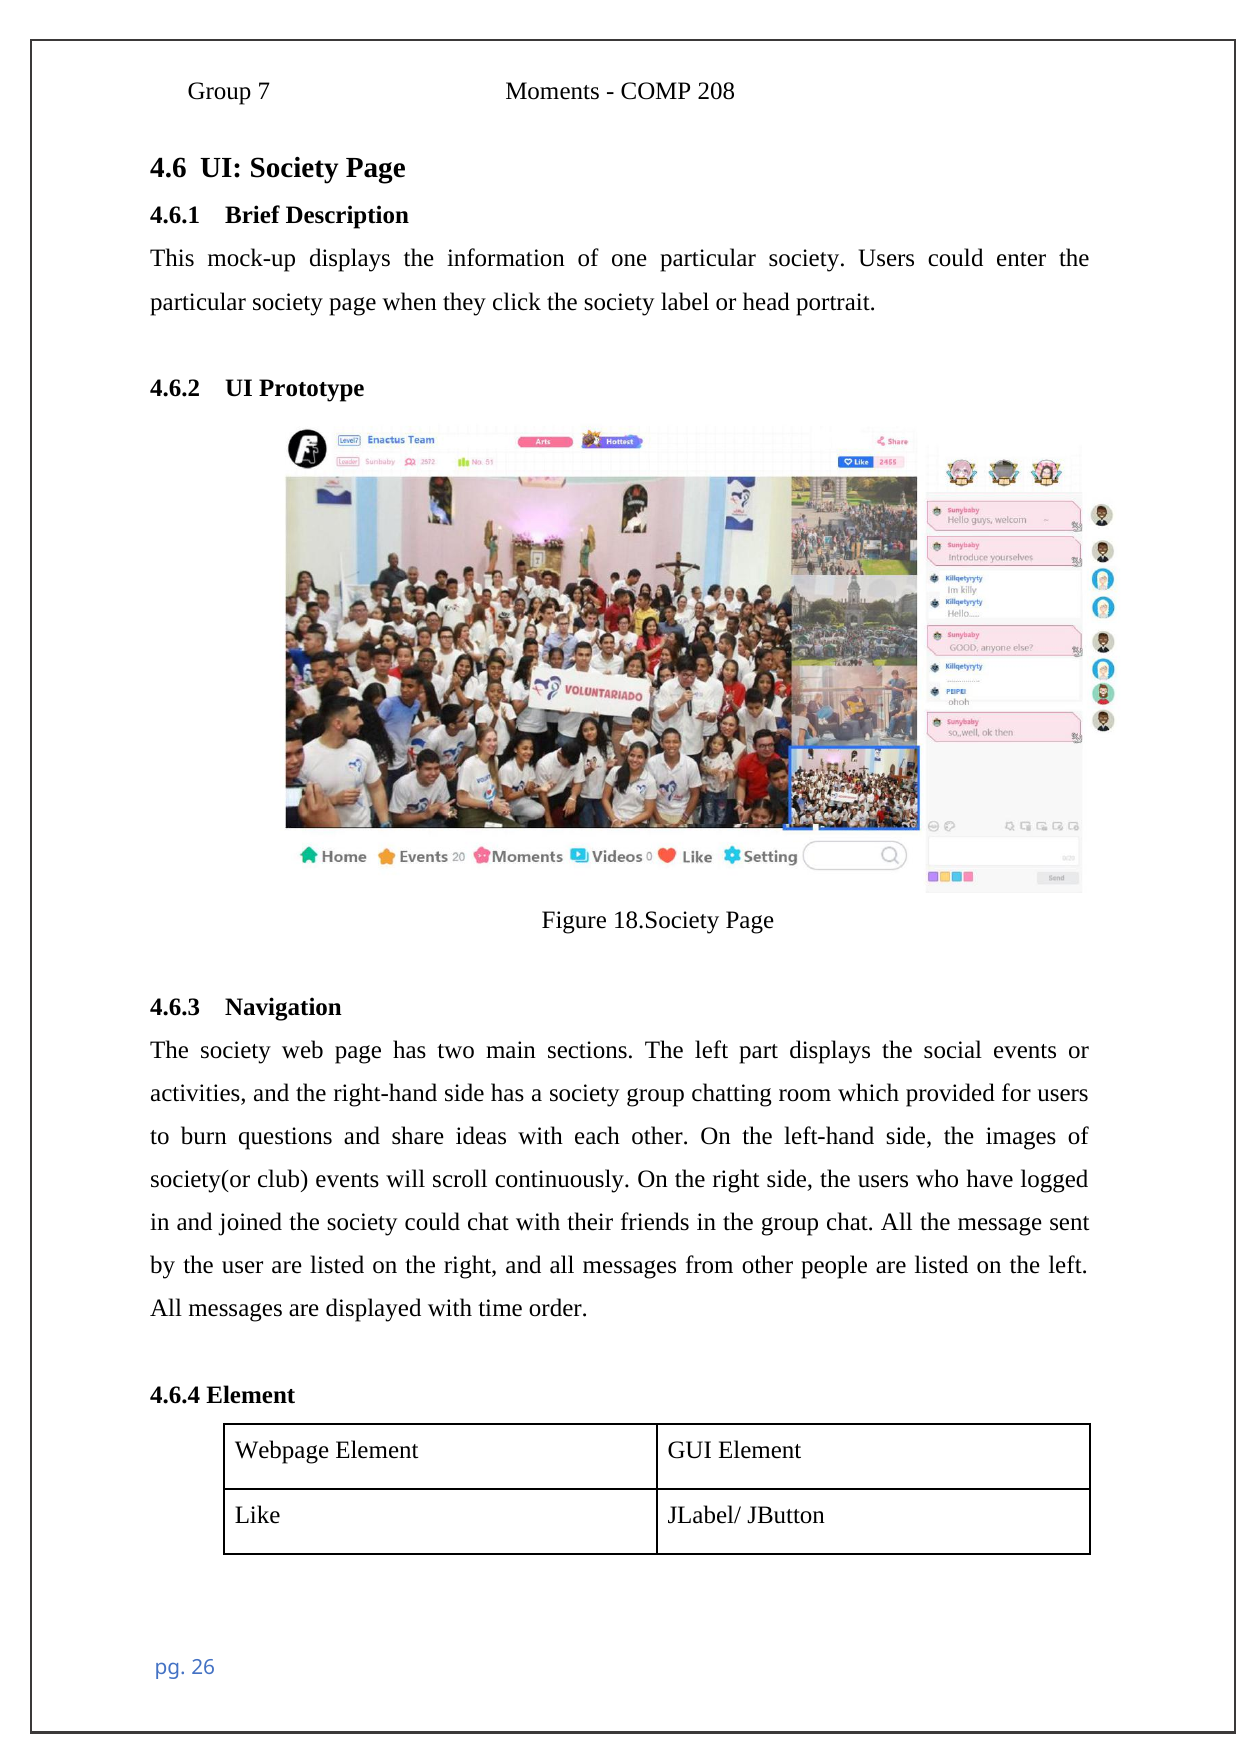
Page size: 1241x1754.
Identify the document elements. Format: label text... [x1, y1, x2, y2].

text This mock-up displays the information of one particular society. Users could enter the particular society page when they click the society label or head portrait. [150, 243, 1090, 315]
text Figure 18.Society Page [225, 905, 1090, 934]
list UI: Society Page [150, 150, 1090, 183]
table_header Webpage Element [225, 1425, 656, 1488]
list UI Prototype [150, 373, 1090, 402]
text The society web page has two main sections. The left part displays the social events or activities, and the right-hand side has a society group chatting room which provided for users to burn questions and share ideas with each other. On the left-hand side, the images of society(or club) events will scroll continuously. On the right side, the users who have logged in and joined the society could chat with their friends in the group chat. All the message sent by the user are listed on the right, and all messages from other people are listed on the left. All messages are displayed with time order. [150, 1035, 1090, 1322]
table_cell Like [225, 1490, 656, 1552]
picture [225, 416, 1142, 893]
text 4.6.4 Element [150, 1380, 1090, 1408]
table_header GUI Element [658, 1425, 1089, 1488]
list Navigation [150, 992, 1090, 1020]
table_cell JLabel/ JButton [658, 1490, 1089, 1552]
list Brief Description [150, 200, 1090, 229]
